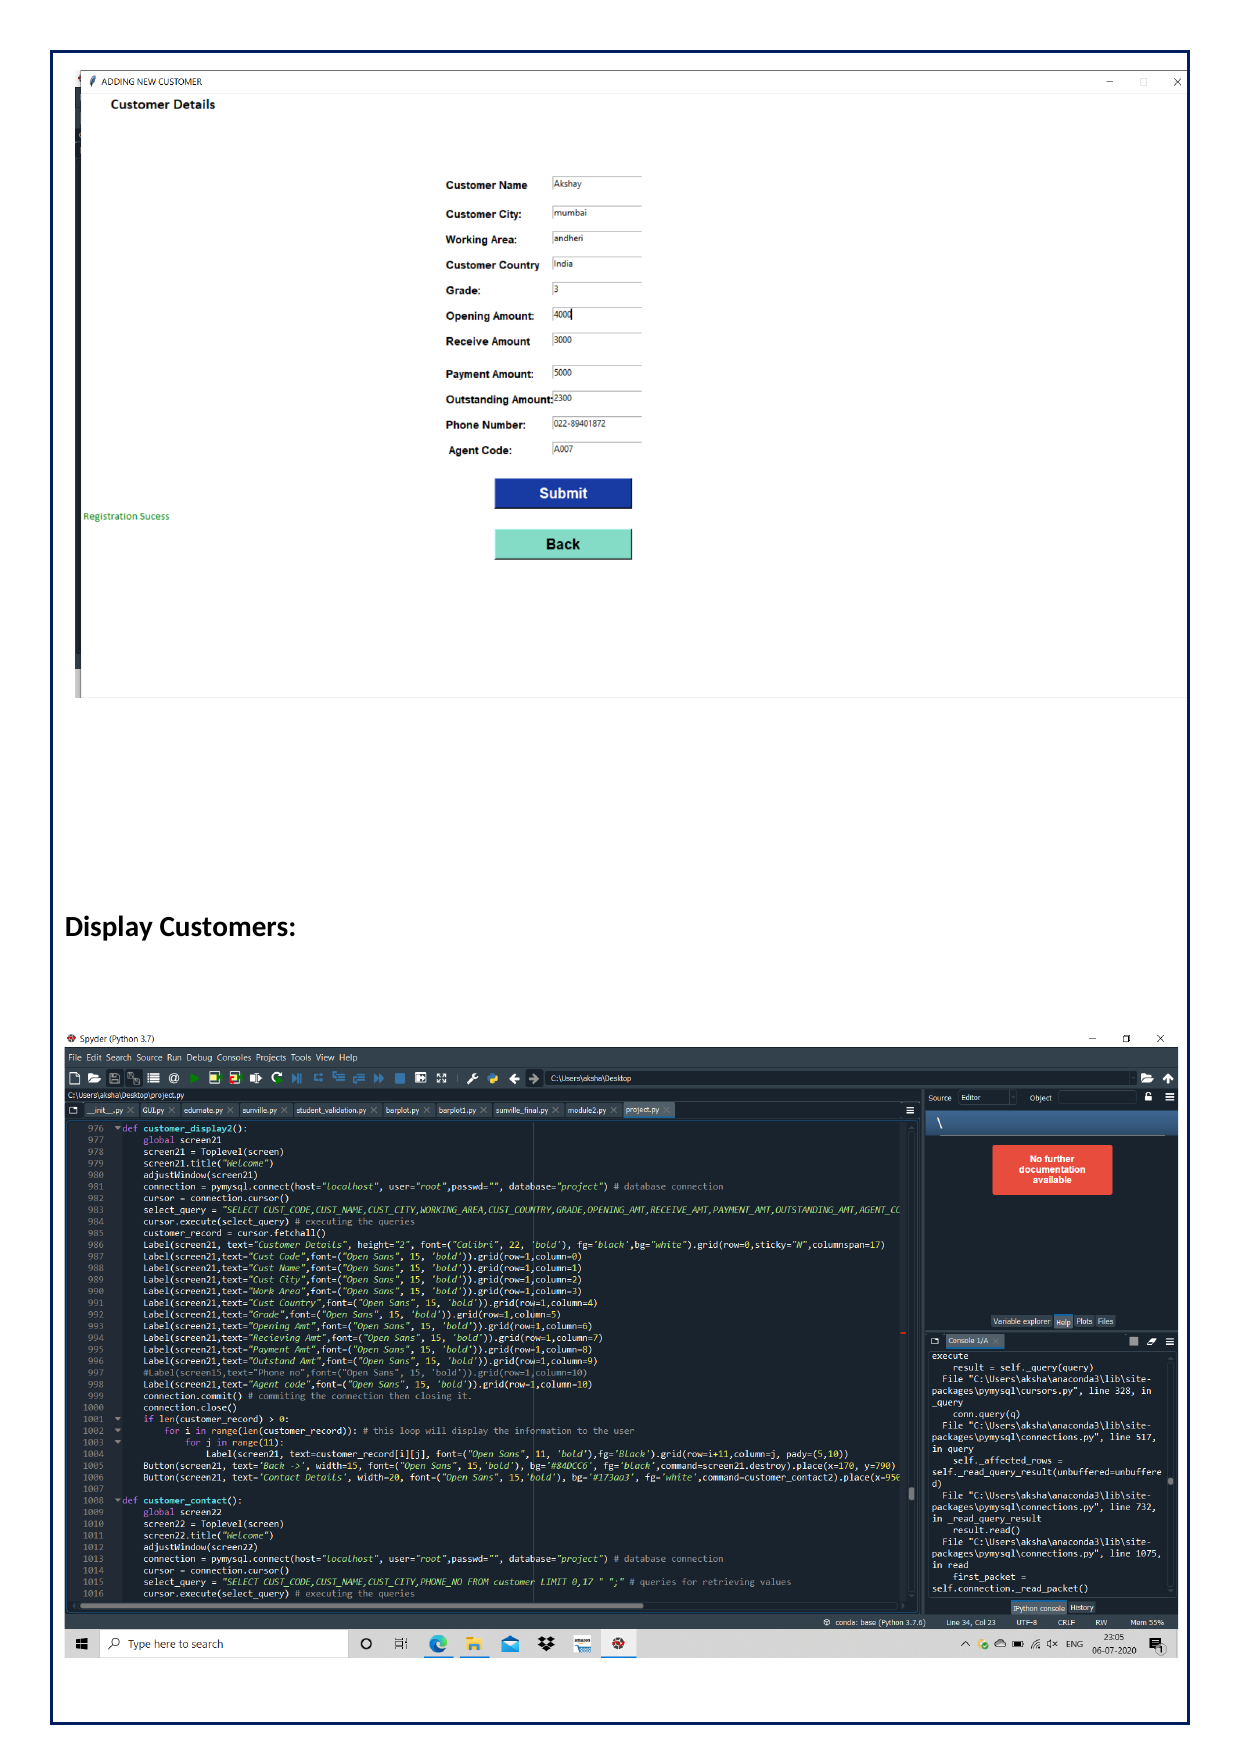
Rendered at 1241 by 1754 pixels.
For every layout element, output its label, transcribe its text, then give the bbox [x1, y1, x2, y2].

picture [64, 1031, 1179, 1658]
picture [75, 70, 1187, 698]
text Display Customers: [64, 908, 754, 943]
